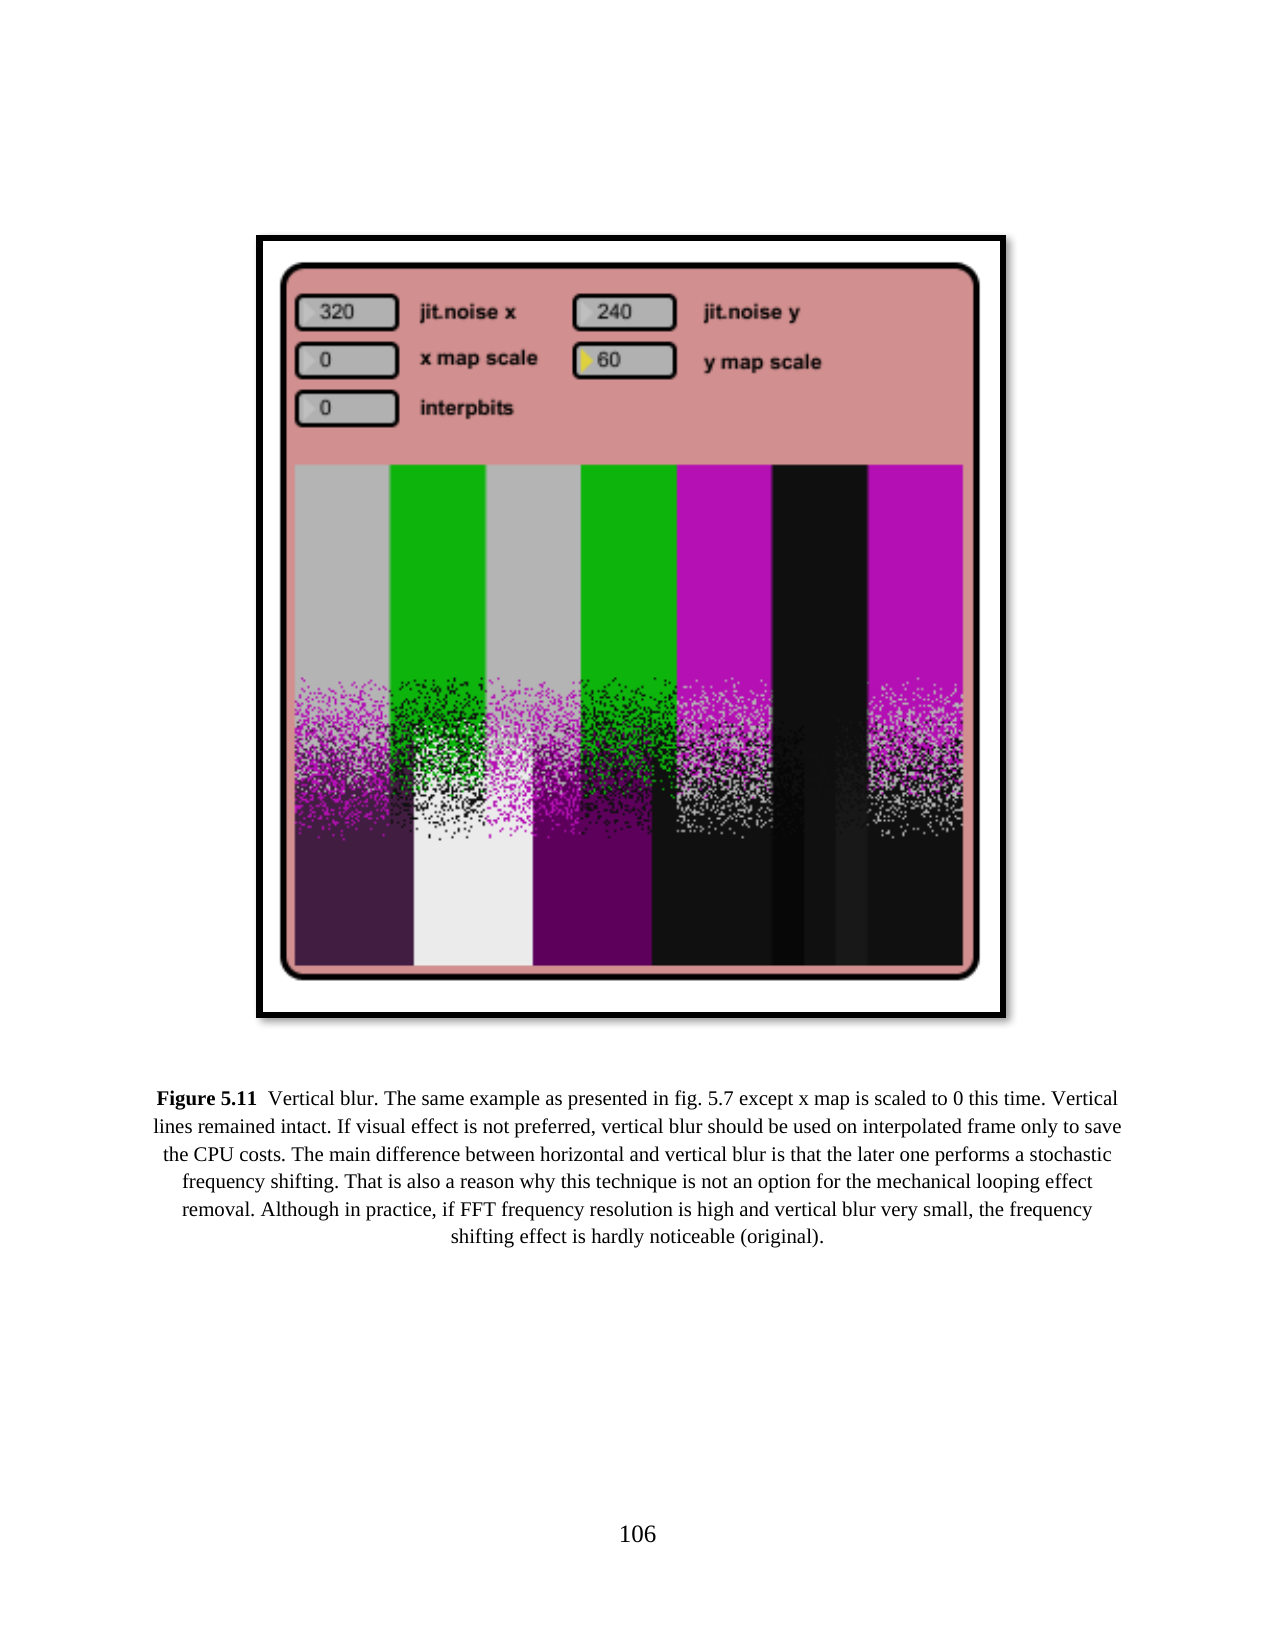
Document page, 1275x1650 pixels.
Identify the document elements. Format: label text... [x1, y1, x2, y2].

text Figure 5.11 Vertical blur. The same example as presented in fig. 5.7 except x map is scaled to 0 this time. Vertical lines remained intact. If visual effect is not preferred, vertical blur should be used on interpolated frame only to save the CPU costs. The main difference between horizontal and vertical blur is that the later one performs a stochastic frequency shifting. That is also a reason why this technique is not an option for the mechanical looping effect removal. Although in practice, if FFT frequency resolution is high and vertical blur very small, the frequency shifting effect is hardly noticeable (original). [150, 1086, 1125, 1248]
picture [263, 241, 1000, 1012]
